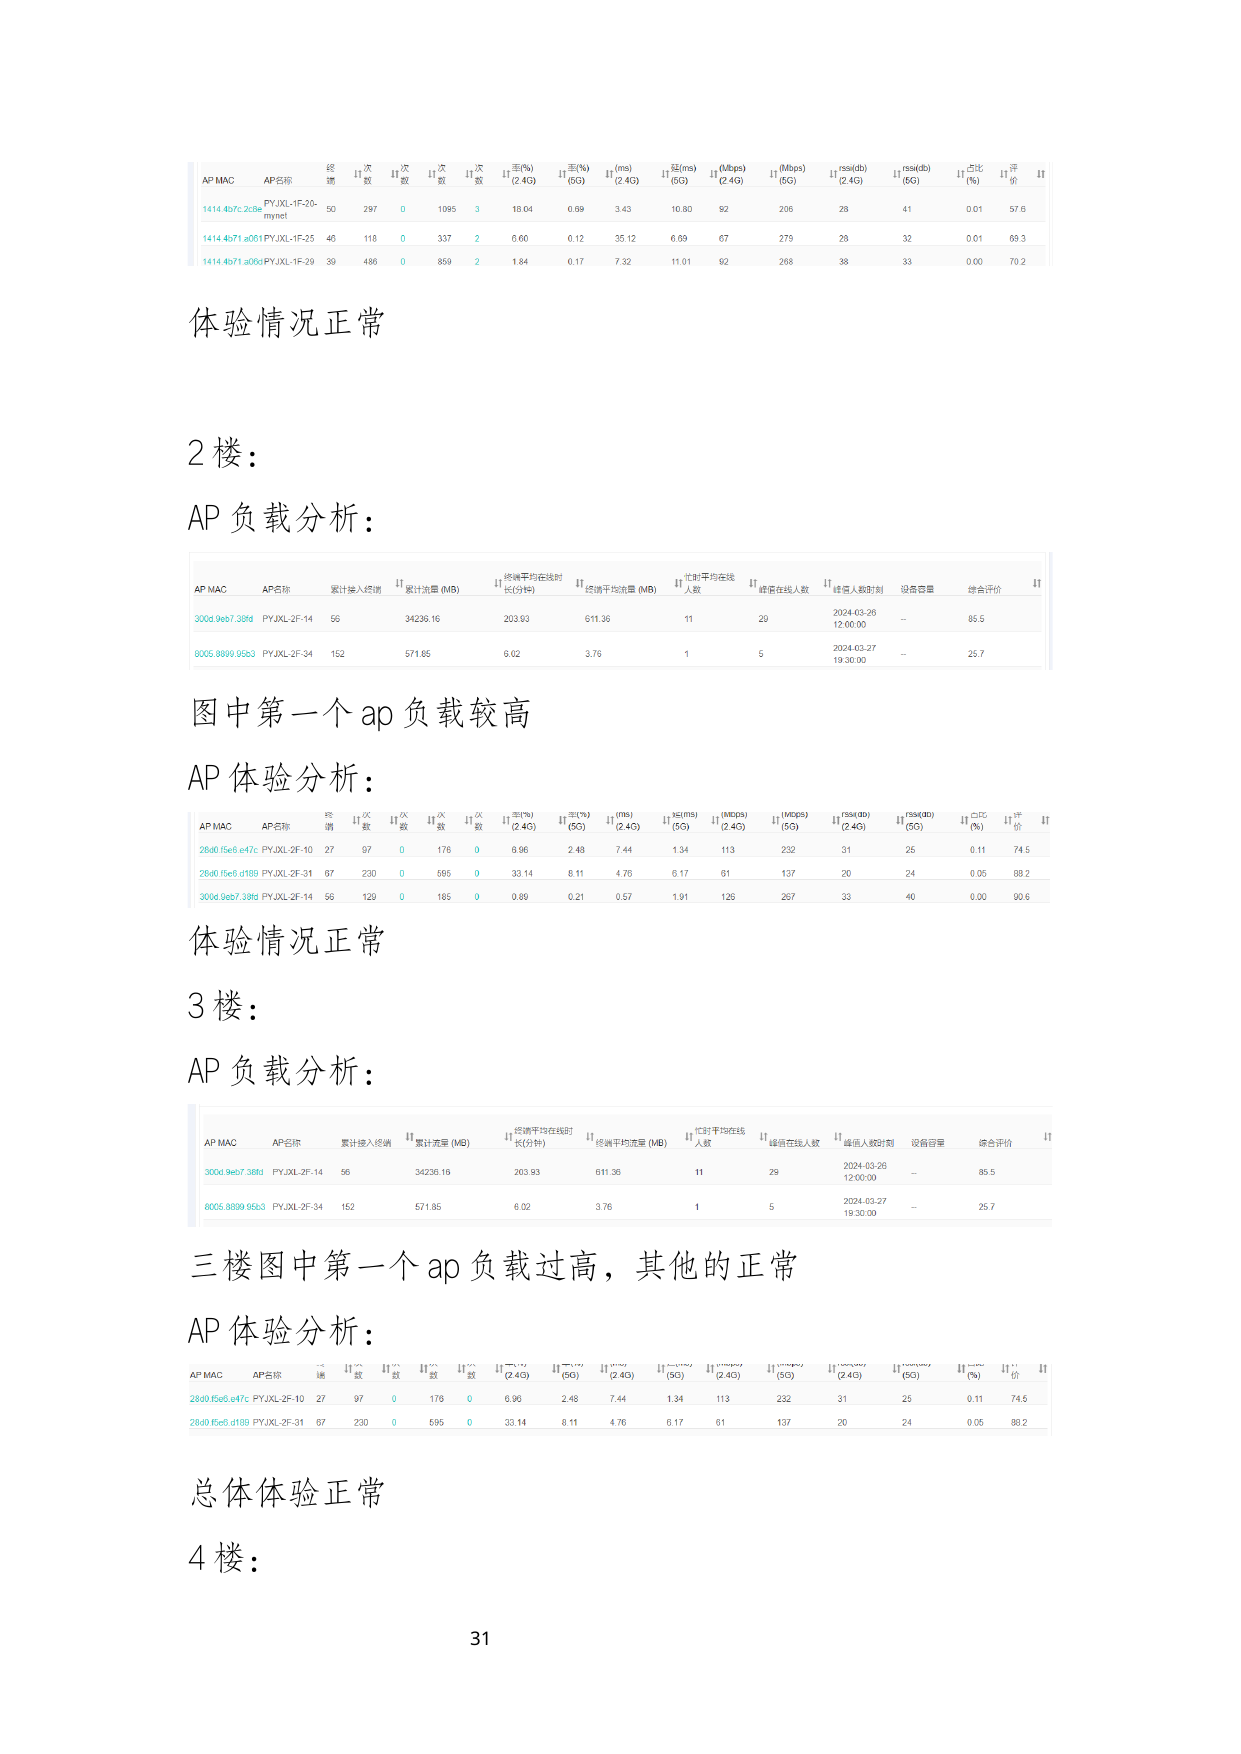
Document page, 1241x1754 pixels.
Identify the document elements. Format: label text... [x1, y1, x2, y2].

text 4楼： [187, 1527, 1053, 1592]
picture [187, 1364, 1053, 1436]
picture [187, 1104, 1053, 1227]
text 体验情况正常 [187, 292, 1053, 357]
text 图中第一个ap负载较高 [187, 682, 1053, 747]
text 三楼图中第一个ap负载过高，其他的正常 [187, 1234, 1053, 1299]
text AP负载分析： [187, 1039, 1053, 1104]
text 2楼： [187, 422, 1053, 487]
picture [187, 812, 1053, 908]
picture [187, 552, 1053, 670]
text AP体验分析： [187, 747, 1053, 812]
picture [187, 162, 1053, 266]
text AP负载分析： [187, 487, 1053, 552]
text 总体体验正常 [187, 1462, 1053, 1527]
text 3楼： [187, 974, 1053, 1039]
text AP体验分析： [187, 1299, 1053, 1364]
text 体验情况正常 [187, 909, 1053, 974]
